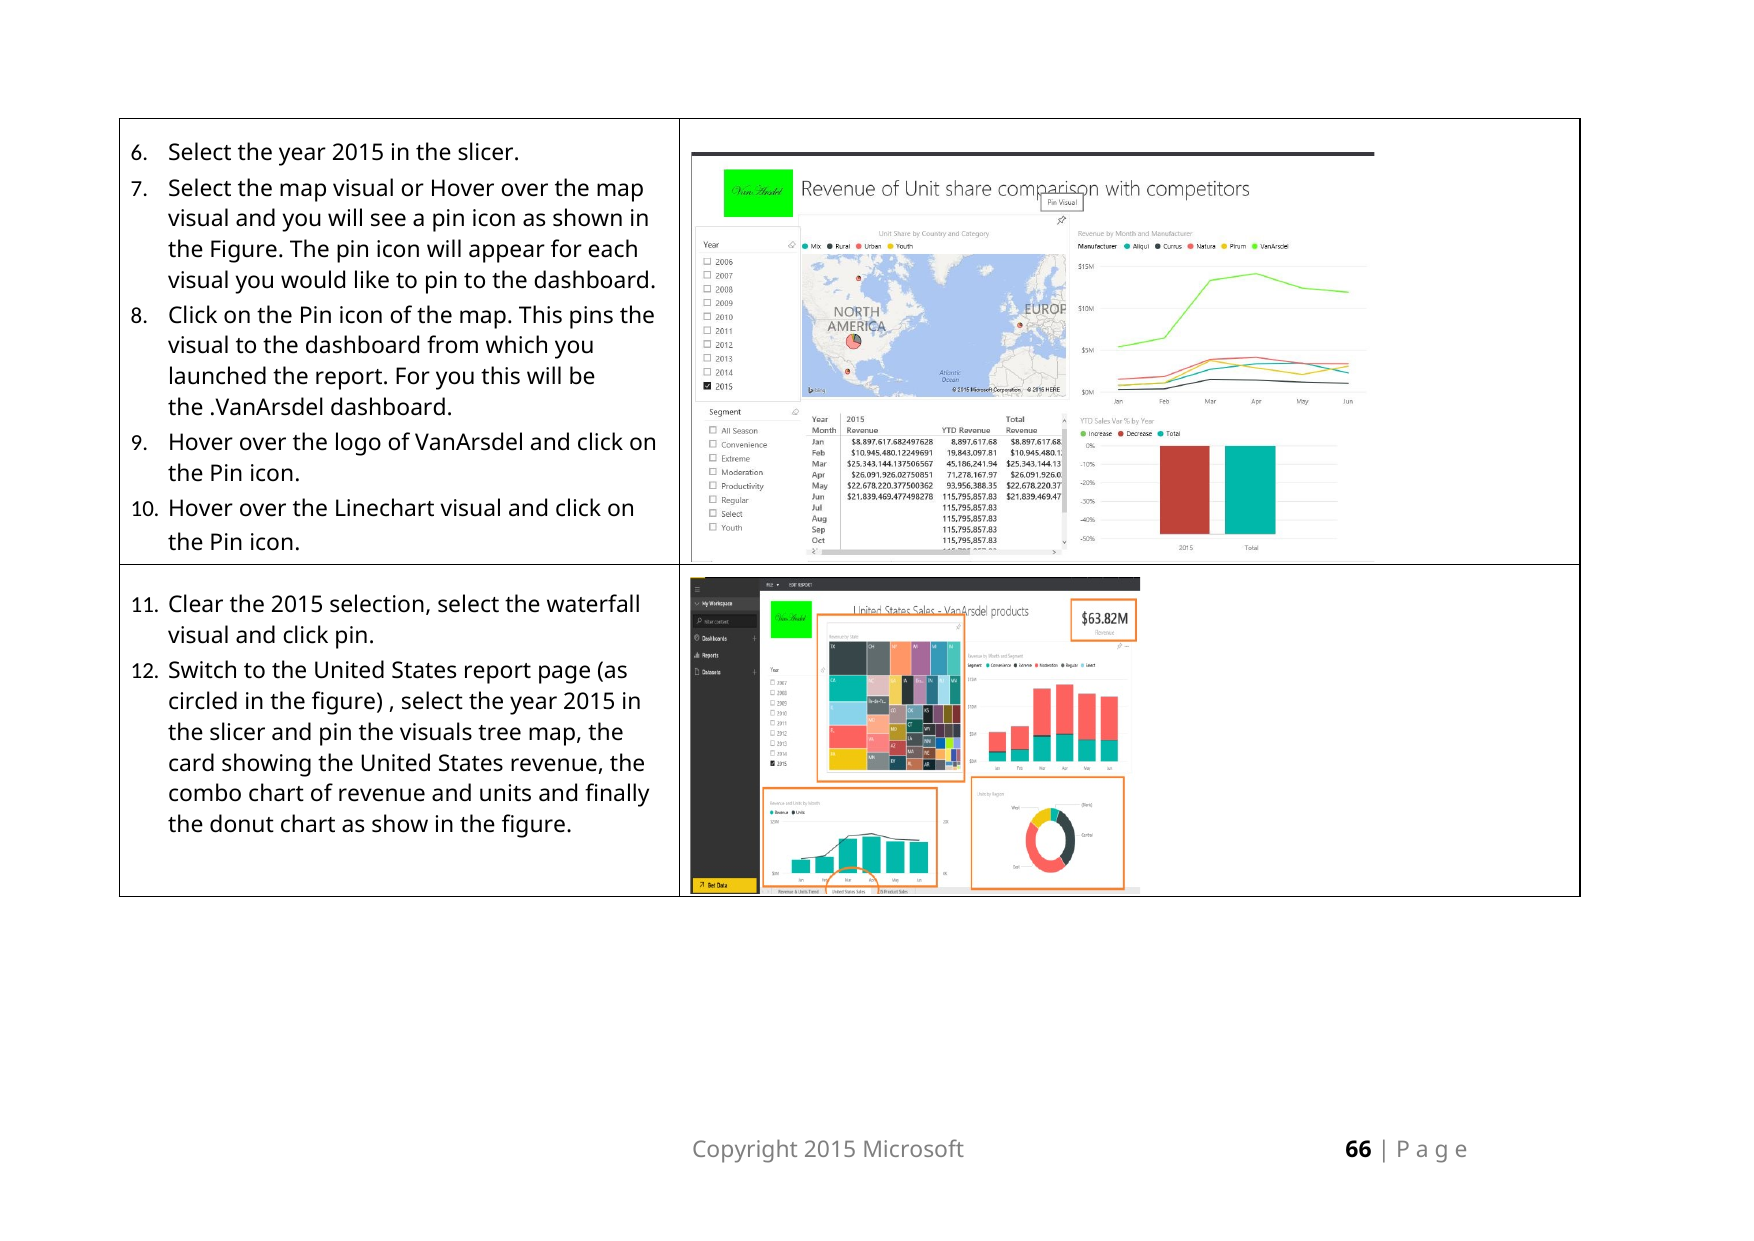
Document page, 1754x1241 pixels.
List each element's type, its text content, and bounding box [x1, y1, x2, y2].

table_header [680, 119, 1579, 564]
picture [691, 152, 1375, 562]
table_cell Clear the 2015 selection, select the waterfall visual and click pin. Switch to the United States report page (as circled in the figure) , select the year 2015 in the slicer and pin the visuals tree map, the card showing the United States revenue, the combo chart of revenue and units and finally the donut chart as show in the figure. [120, 565, 679, 896]
table_cell [680, 565, 1579, 896]
picture [690, 577, 1141, 894]
table_header Select the year 2015 in the slicer. Select the map visual or Hover over the map visual and you will see a pin icon as shown in the Figure. The pin icon will appear for each visual you would like to pin to the dashboard. Click on the Pin icon of the map. This pins the visual to the dashboard from which you launched the report. For you this will be the .VanArsdel dashboard. Hover over the logo of VanArsdel and click on the Pin icon. Hover over the Linechart visual and click on the Pin icon. [120, 119, 679, 564]
